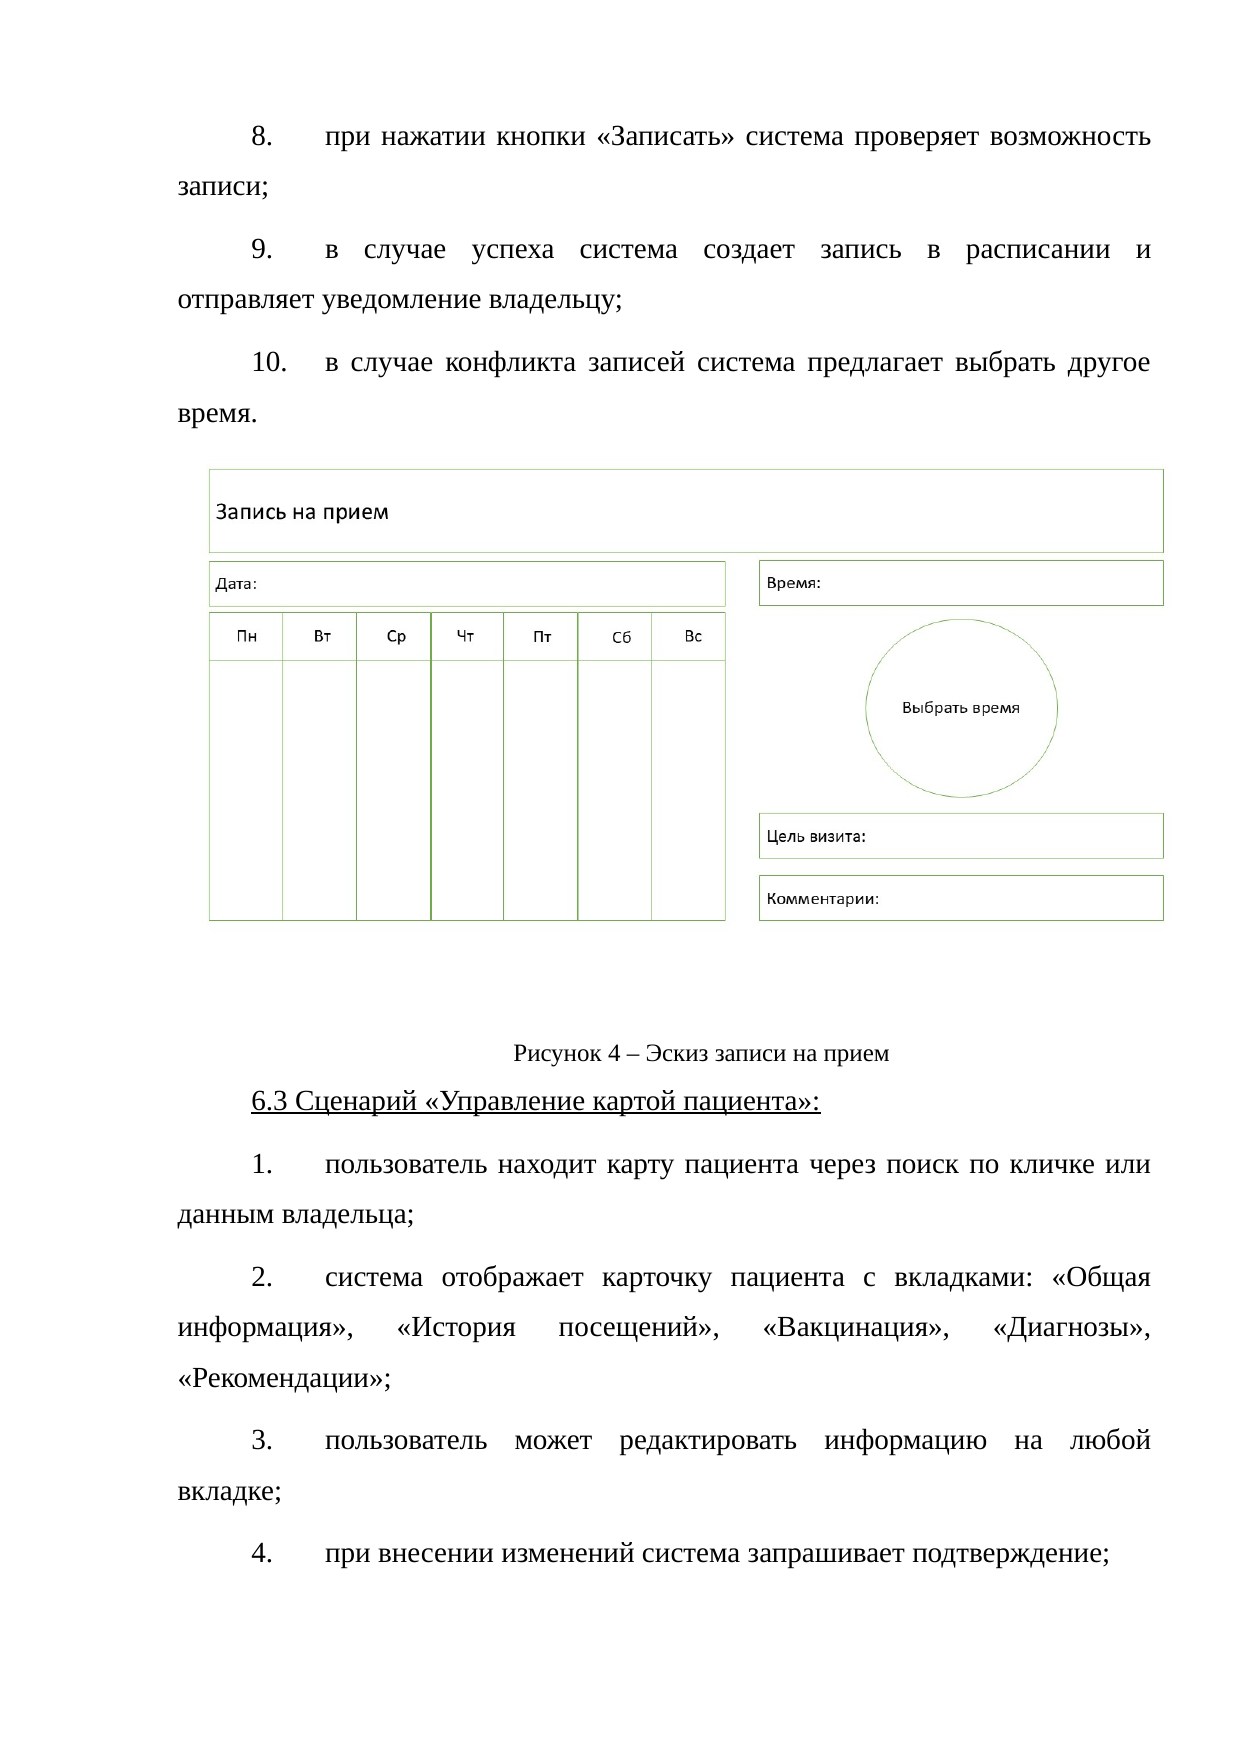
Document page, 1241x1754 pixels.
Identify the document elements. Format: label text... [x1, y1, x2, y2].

list в случае конфликта записей система предлагает выбрать другое время. [177, 344, 1152, 428]
list пользователь находит карту пациента через поиск по кличке или данным владельца; [177, 1146, 1152, 1230]
picture [200, 457, 1172, 1001]
list при нажатии кнопки «Записать» система проверяет возможность записи; [177, 118, 1152, 202]
list при внесении изменений система запрашивает подтверждение; [177, 1536, 1152, 1569]
list в случае успеха система создает запись в расписании и отправляет уведомление владельцу; [177, 231, 1152, 315]
list система отображает карточку пациента с вкладками: «Общая информация», «История посещений», «Вакцинация», «Диагнозы», «Рекомендации»; [177, 1259, 1152, 1393]
list пользователь может редактировать информацию на любой вкладке; [177, 1422, 1152, 1506]
text 6.3 Сценарий «Управление картой пациента»: [177, 1083, 1152, 1117]
